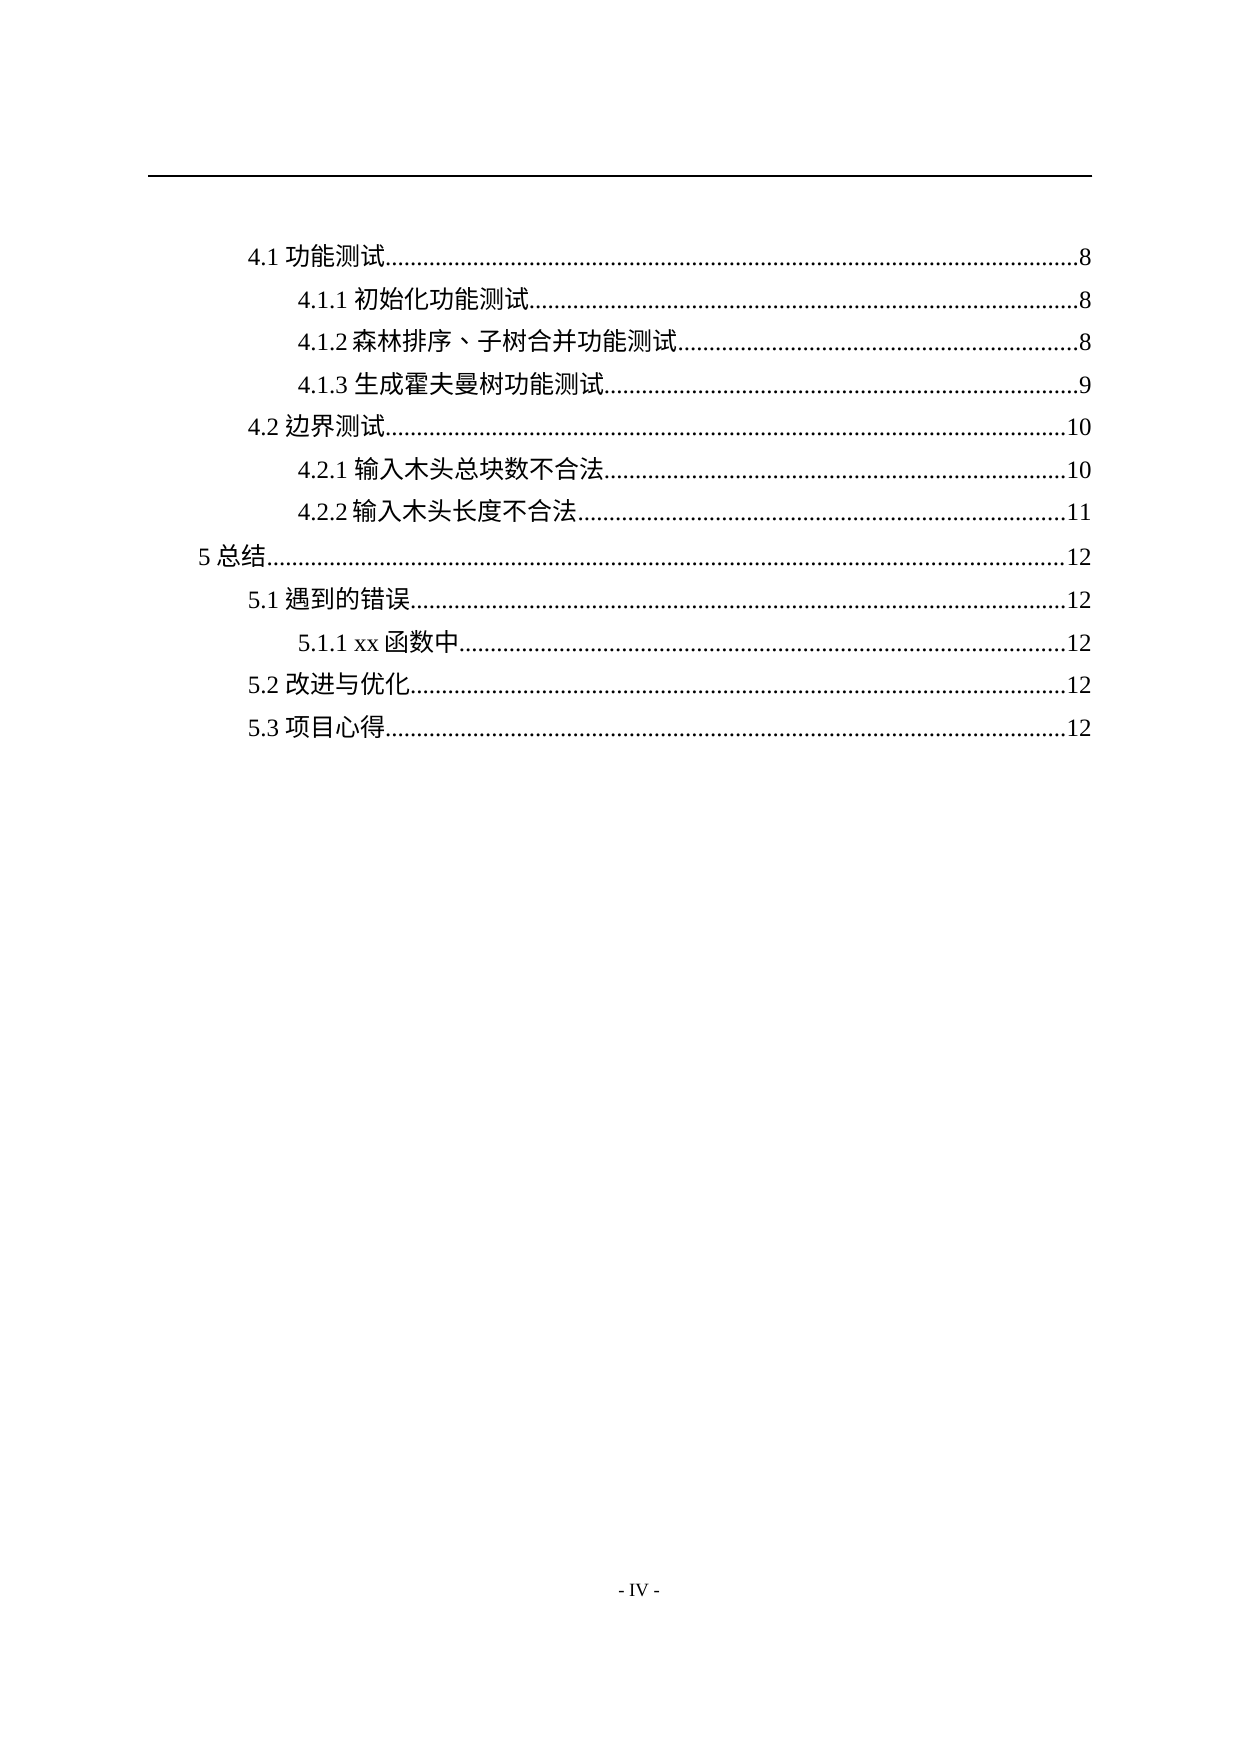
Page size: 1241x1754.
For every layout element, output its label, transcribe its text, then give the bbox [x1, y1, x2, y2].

text 4.1.1 初始化功能测试 8 [248, 282, 1092, 316]
text 5 总结 12 [198, 537, 1092, 573]
text 4.1.2森林排序、子树合并功能测试 8 [248, 324, 1092, 358]
text 4.1 功能测试 8 [198, 239, 1092, 273]
text 4.2.2输入木头长度不合法 11 [248, 494, 1092, 528]
text 4.2 边界测试 10 [198, 409, 1092, 443]
text 5.1.1 xx函数中 12 [248, 624, 1092, 658]
text 4.2.1 输入木头总块数不合法 10 [248, 452, 1092, 486]
text 4.1.3 生成霍夫曼树功能测试 9 [248, 367, 1092, 401]
text 5.2 改进与优化 12 [198, 667, 1092, 701]
text 5.1 遇到的错误 12 [198, 582, 1092, 616]
text 5.3 项目心得 12 [198, 709, 1092, 743]
